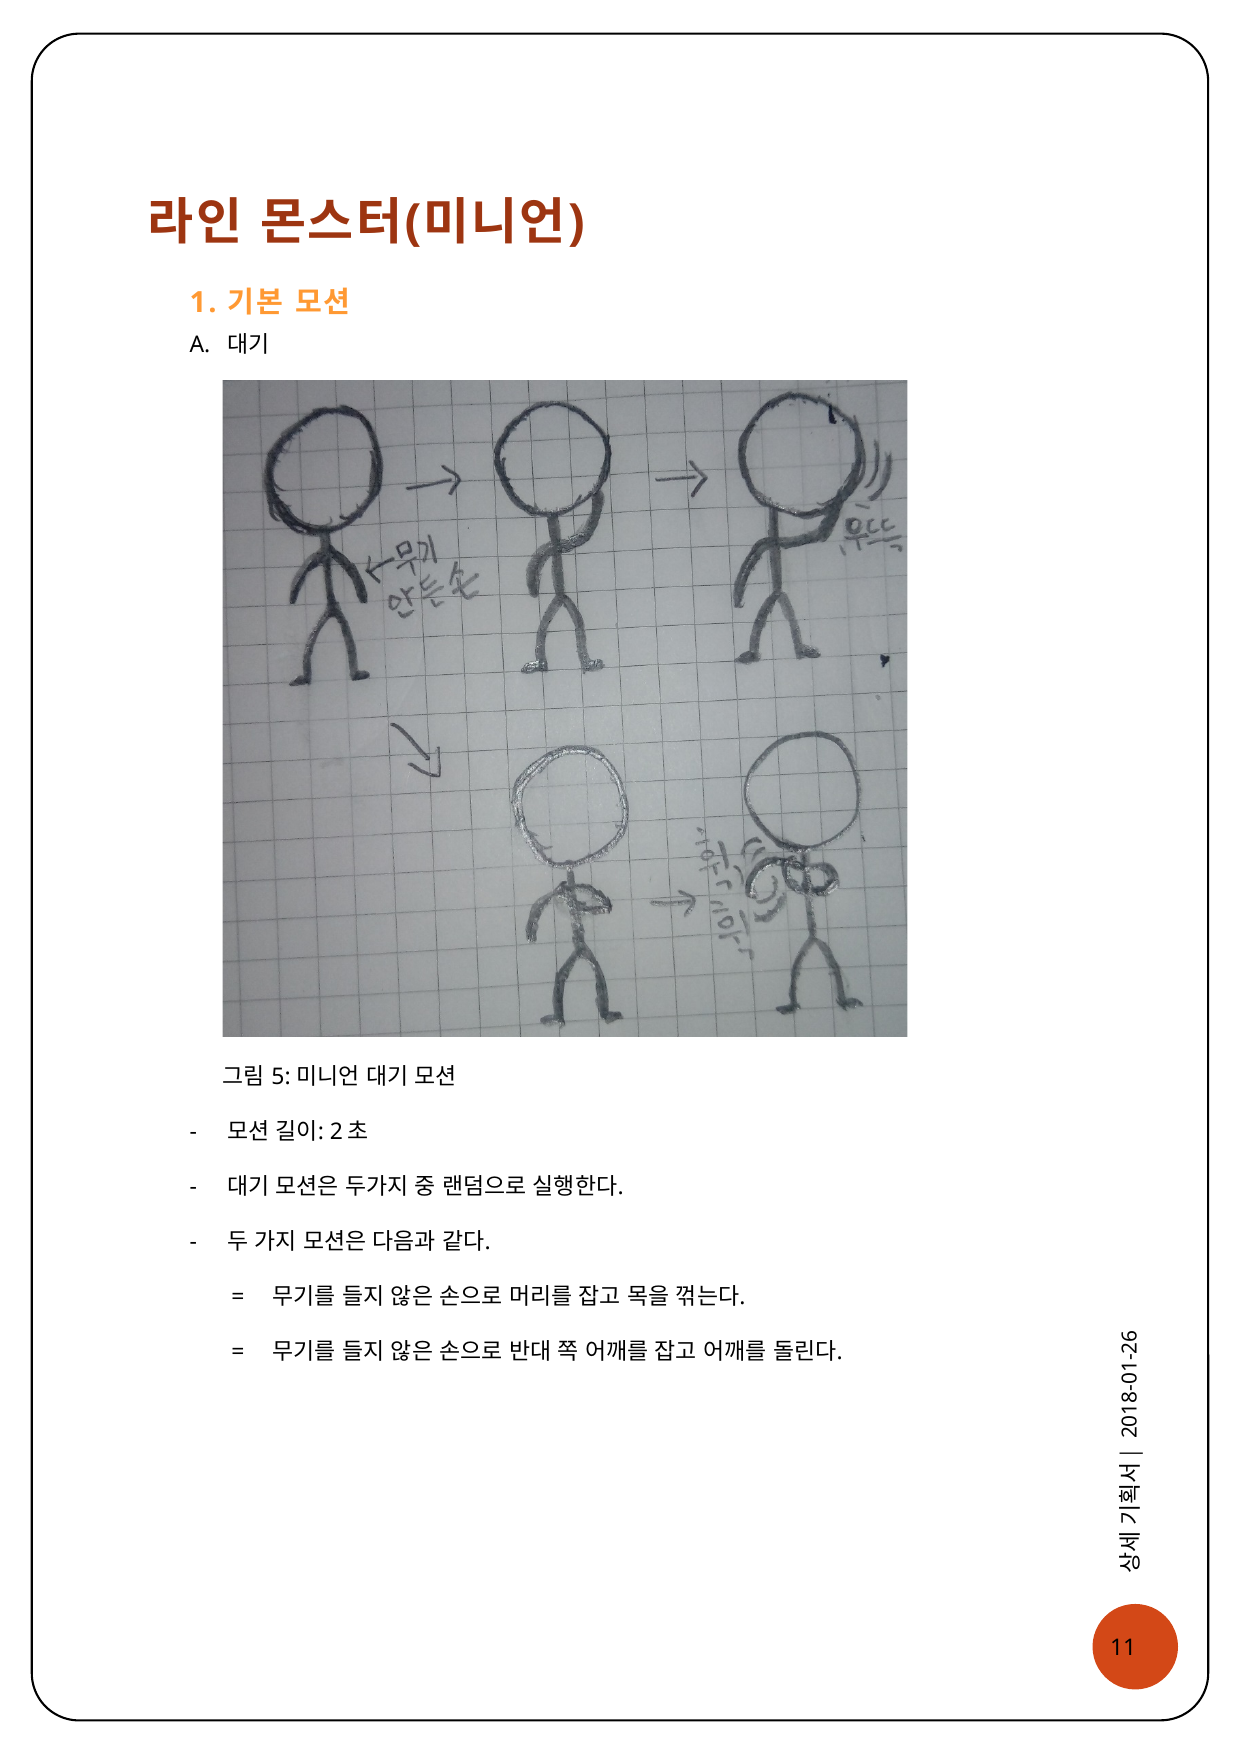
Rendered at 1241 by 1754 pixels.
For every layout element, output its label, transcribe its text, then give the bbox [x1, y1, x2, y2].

subtitle 기본 모션 [189, 279, 1092, 321]
list 모션 길이: 2초 [189, 1113, 1092, 1146]
subtitle 라인 몬스터(미니언) [148, 181, 1092, 254]
text 그림 5: 미니언 대기 모션 [148, 1058, 1092, 1091]
list 무기를 들지 않은 손으로 반대 쪽 어깨를 잡고 어깨를 돌린다. [231, 1333, 1092, 1366]
list 대기 모션은 두가지 중 랜덤으로 실행한다. [189, 1168, 1092, 1201]
list 두 가지 모션은 다음과 같다. [189, 1223, 1092, 1256]
picture [222, 380, 908, 1037]
list 무기를 들지 않은 손으로 머리를 잡고 목을 꺾는다. [231, 1278, 1092, 1311]
list 대기 [189, 326, 1092, 359]
